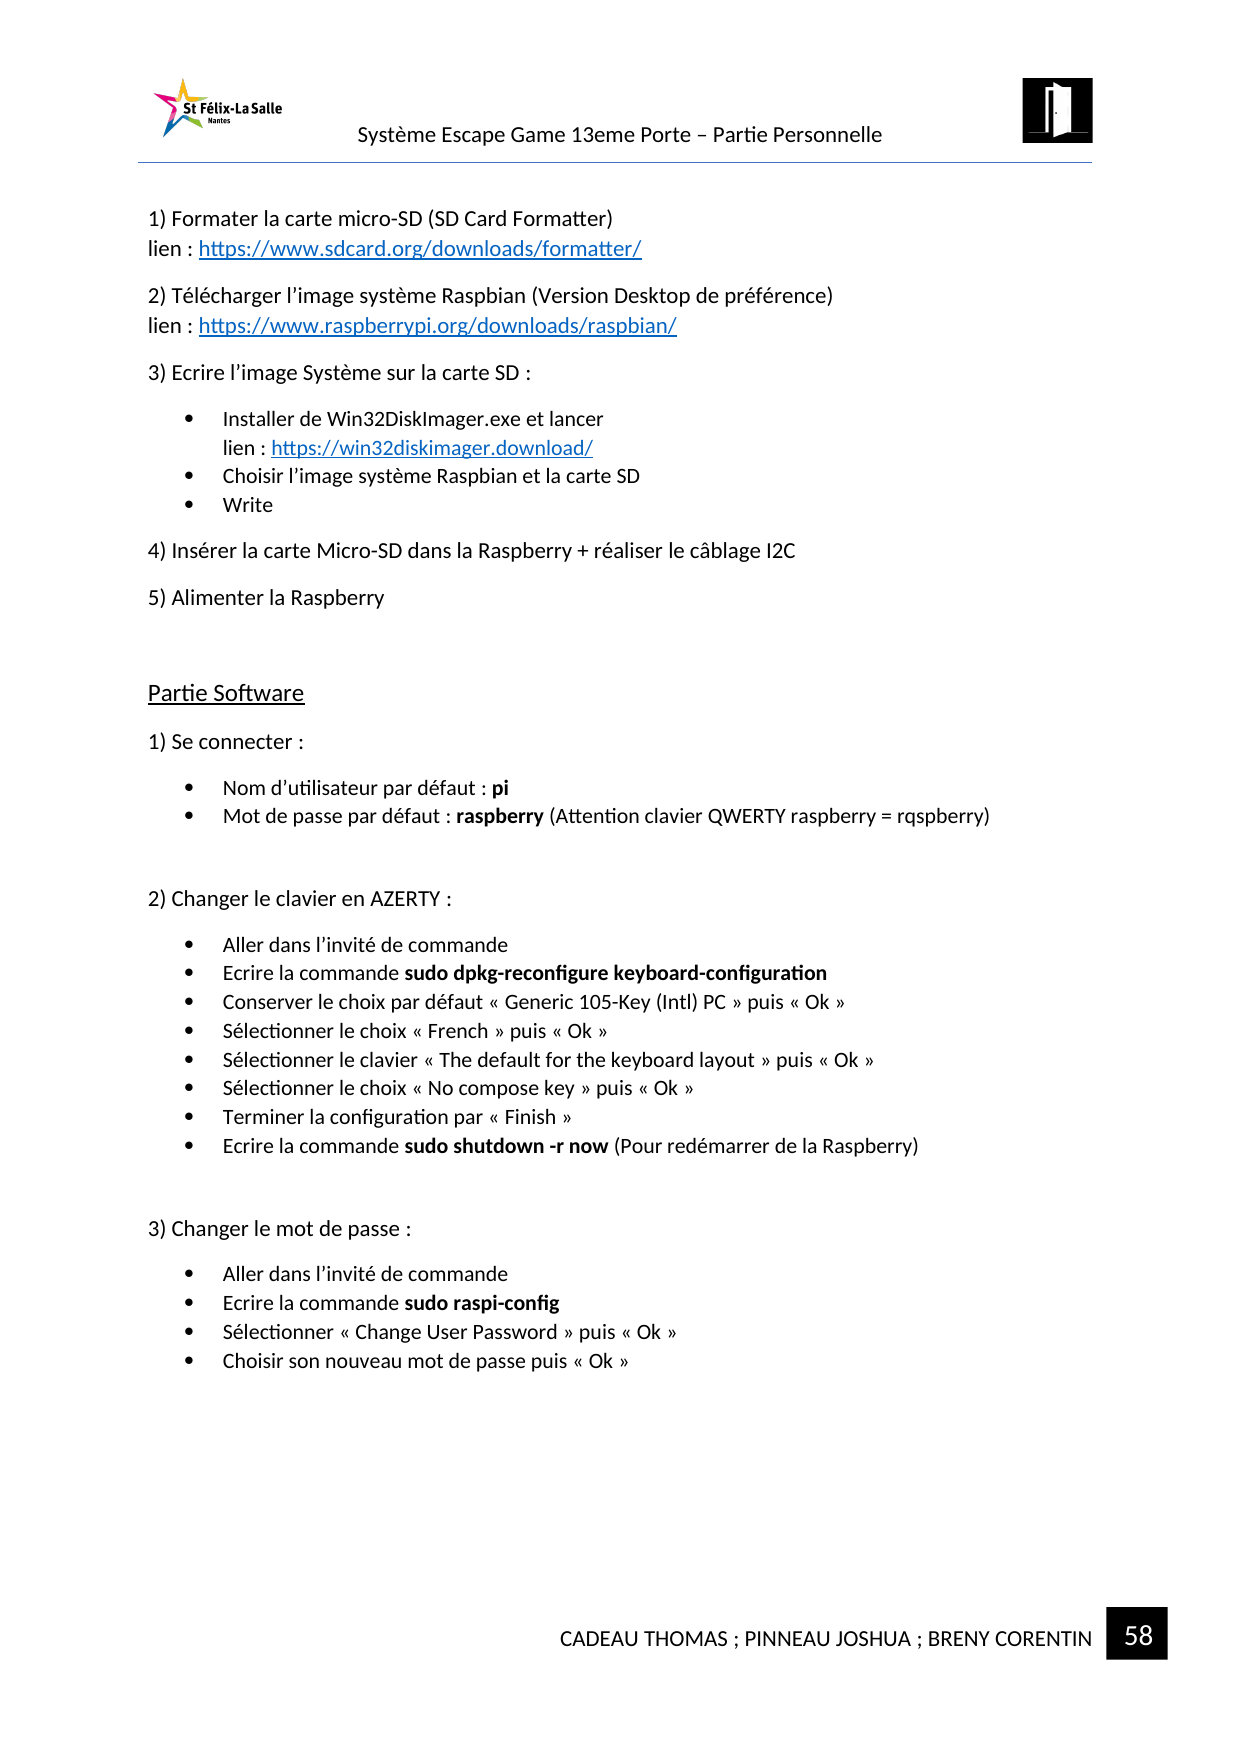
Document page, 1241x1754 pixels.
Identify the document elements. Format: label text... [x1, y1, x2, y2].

list Ecrire la commande sudo dpkg-reconfigure keyboard-configuration [185, 959, 1092, 986]
list Aller dans l’invité de commande [185, 931, 1092, 957]
text 2) Changer le clavier en AZERTY : [148, 884, 1092, 912]
list Installer de Win32DiskImager.exe et lancer lien : https://win32diskimager.download/ [185, 405, 1092, 460]
list Ecrire la commande sudo raspi-config [185, 1289, 1092, 1316]
list Sélectionner le choix « French » puis « Ok » [185, 1017, 1092, 1044]
text Partie Software [148, 677, 1092, 708]
list Conserver le choix par défaut « Generic 105-Key (Intl) PC » puis « Ok » [185, 988, 1092, 1015]
text 1) Se connecter : [148, 727, 1092, 755]
list Aller dans l’invité de commande [185, 1261, 1092, 1287]
list Write [185, 491, 1092, 518]
text 2) Télécharger l’image système Raspbian (Version Desktop de préférence) lien : https://www.raspberrypi.org/downloads/raspbian/ [148, 281, 1092, 339]
picture [147, 73, 290, 142]
list Nom d’utilisateur par défaut : pi [185, 774, 1092, 800]
picture [1022, 78, 1093, 143]
list Ecrire la commande sudo shutdown -r now (Pour redémarrer de la Raspberry) [185, 1132, 1092, 1159]
text 3) Changer le mot de passe : [148, 1214, 1092, 1242]
list Mot de passe par défaut : raspberry (Attention clavier QWERTY raspberry = rqspberry) [185, 802, 1092, 829]
list Choisir l’image système Raspbian et la carte SD [185, 462, 1092, 489]
list Terminer la configuration par « Finish » [185, 1103, 1092, 1130]
text 1) Formater la carte micro-SD (SD Card Formatter) lien : https://www.sdcard.org/downloads/formatter/ [148, 204, 1092, 262]
list Sélectionner le choix « No compose key » puis « Ok » [185, 1074, 1092, 1101]
list Sélectionner « Change User Password » puis « Ok » [185, 1318, 1092, 1345]
text 3) Ecrire l’image Système sur la carte SD : [148, 358, 1092, 386]
text 4) Insérer la carte Micro-SD dans la Raspberry + réaliser le câblage I2C [148, 537, 1092, 564]
list Choisir son nouveau mot de passe puis « Ok » [185, 1347, 1092, 1373]
list Sélectionner le clavier « The default for the keyboard layout » puis « Ok » [185, 1046, 1092, 1072]
text 5) Alimenter la Raspberry [148, 583, 1092, 611]
